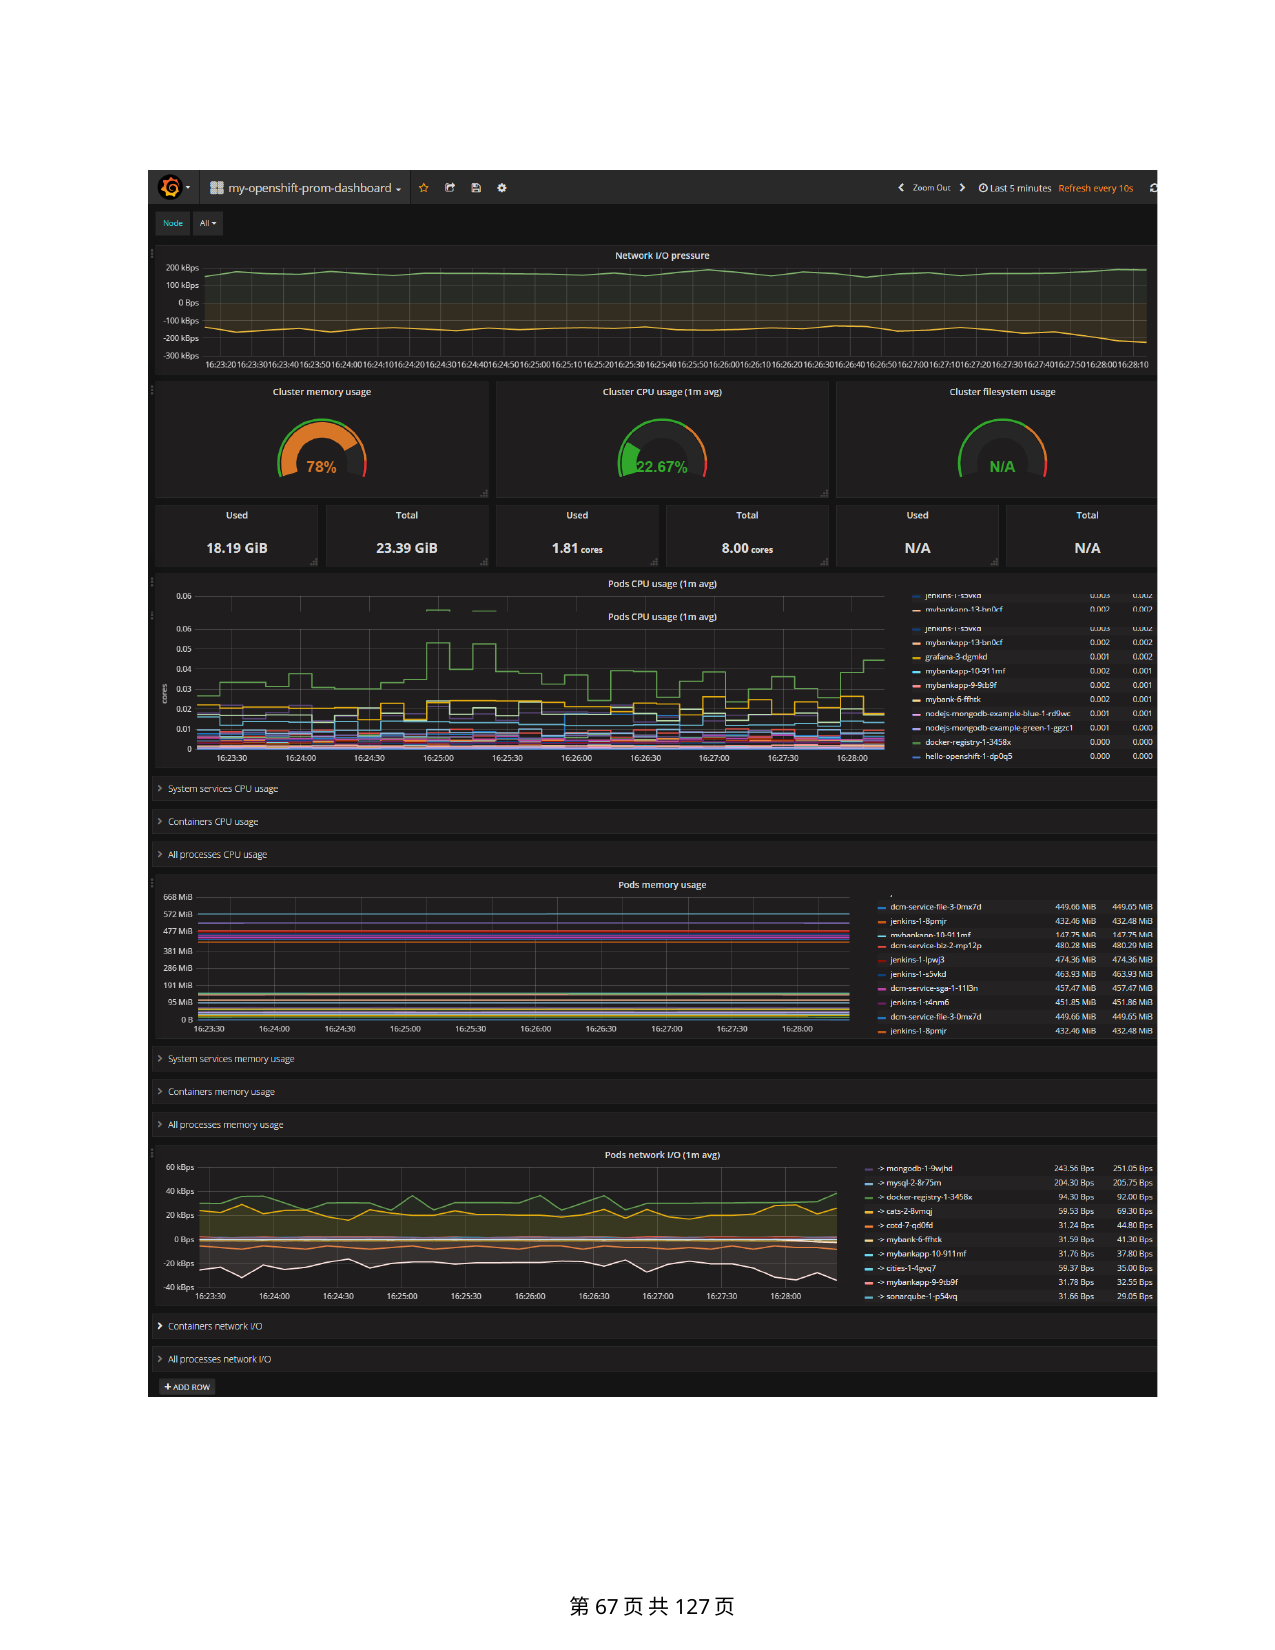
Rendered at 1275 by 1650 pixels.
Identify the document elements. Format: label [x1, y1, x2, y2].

picture [148, 170, 1158, 1397]
